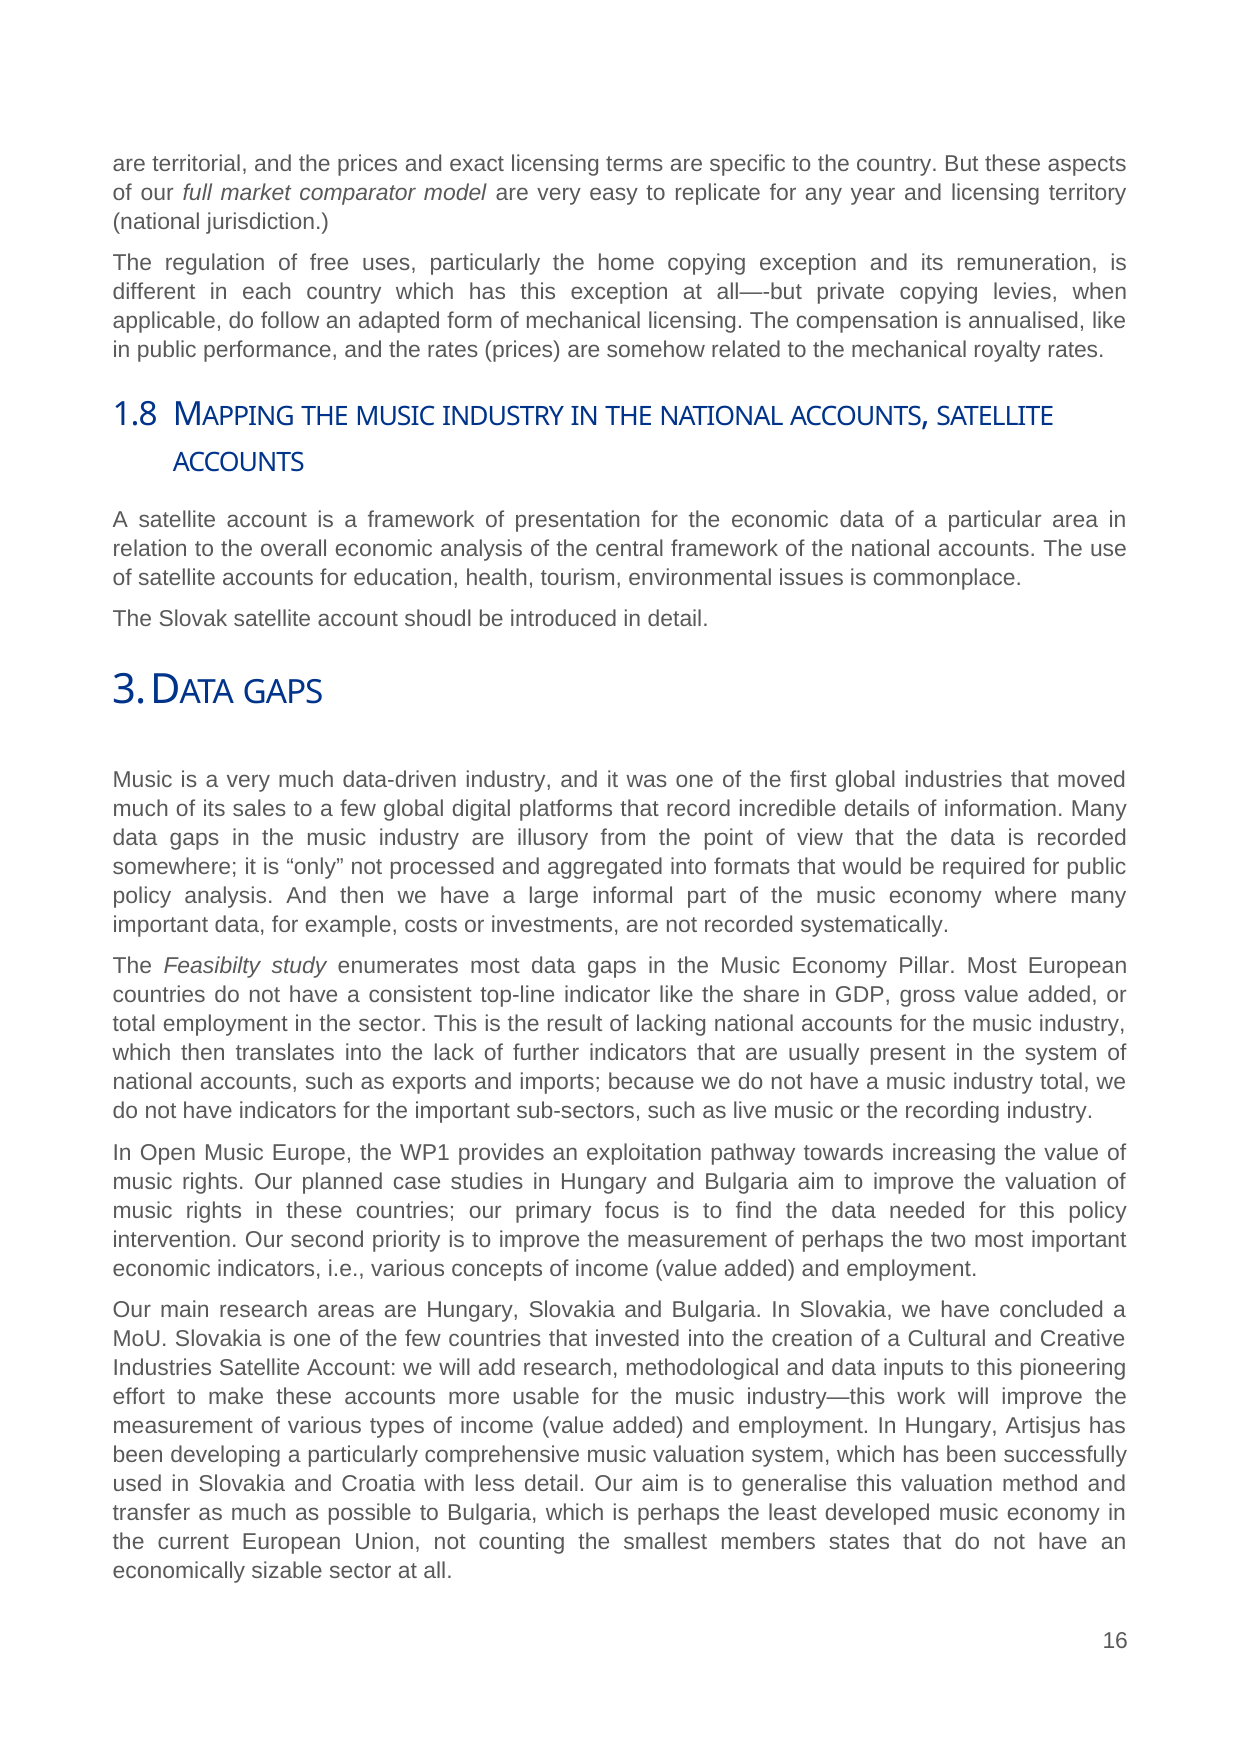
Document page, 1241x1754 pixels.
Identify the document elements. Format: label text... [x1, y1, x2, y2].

text The Slovak satellite account shoudl be introduced in detail. [112, 605, 1128, 632]
text In Open Music Europe, the WP1 provides an exploitation pathway towards increasing the value of music rights. Our planned case studies in Hungary and Bulgaria aim to improve the valuation of music rights in these countries; our primary focus is to find the data needed for this policy intervention. Our second priority is to improve the measurement of perhaps the two most important economic indicators, i.e., various concepts of income (value added) and employment. [112, 1139, 1128, 1281]
subtitle Mapping the music industry in the national accounts, satellite accounts [112, 390, 1128, 481]
text A satellite account is a framework of presentation for the economic data of a particular area in relation to the overall economic analysis of the central framework of the national accounts. The use of satellite accounts for education, health, tourism, environmental issues is commonplace. [112, 506, 1128, 590]
text Our main research areas are Hungary, Slovakia and Bulgaria. In Slovakia, we have concluded a MoU. Slovakia is one of the few countries that invested into the creation of a Cultural and Creative Industries Satellite Account: we will add research, methodological and data inputs to this pioneering effort to make these accounts more usable for the music industry—this work will improve the measurement of various types of income (value added) and employment. In Hungary, Artisjus has been developing a particularly comprehensive music valuation system, which has been successfully used in Slovakia and Croatia with less detail. Our aim is to generalise this valuation method and transfer as much as possible to Bulgaria, which is perhaps the least developed music economy in the current European Union, not counting the smallest members states that do not have an economically sizable sector at all. [112, 1296, 1128, 1583]
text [112, 150, 1128, 234]
text Music is a very much data-driven industry, and it was one of the first global industries that moved much of its sales to a few global digital platforms that record incredible details of information. Many data gaps in the music industry are illusory from the point of view that the data is recorded somewhere; it is “only” not processed and aggregated into formats that would be required for public policy analysis. And then we have a large informal part of the music economy where many important data, for example, costs or investments, are not recorded systematically. [112, 766, 1128, 937]
text The Feasibilty study enumerates most data gaps in the Music Economy Pillar. Most European countries do not have a consistent top-line indicator like the share in GDP, gross value added, or total employment in the sector. This is the result of lacking national accounts for the music industry, which then translates into the lack of further indicators that are usually present in the system of national accounts, such as exports and imports; because we do not have a music industry total, we do not have indicators for the important sub-sectors, such as live music or the recording industry. [112, 952, 1128, 1123]
text The regulation of free uses, particularly the home copying exception and its remuneration, is different in each country which has this exception at all—-but private copying levies, when applicable, do follow an adapted form of mechanical licensing. The compensation is annualised, like in public performance, and the rates (prices) are somehow related to the mechanical royalty rates. [112, 249, 1128, 363]
subtitle Data gaps [112, 659, 1128, 716]
